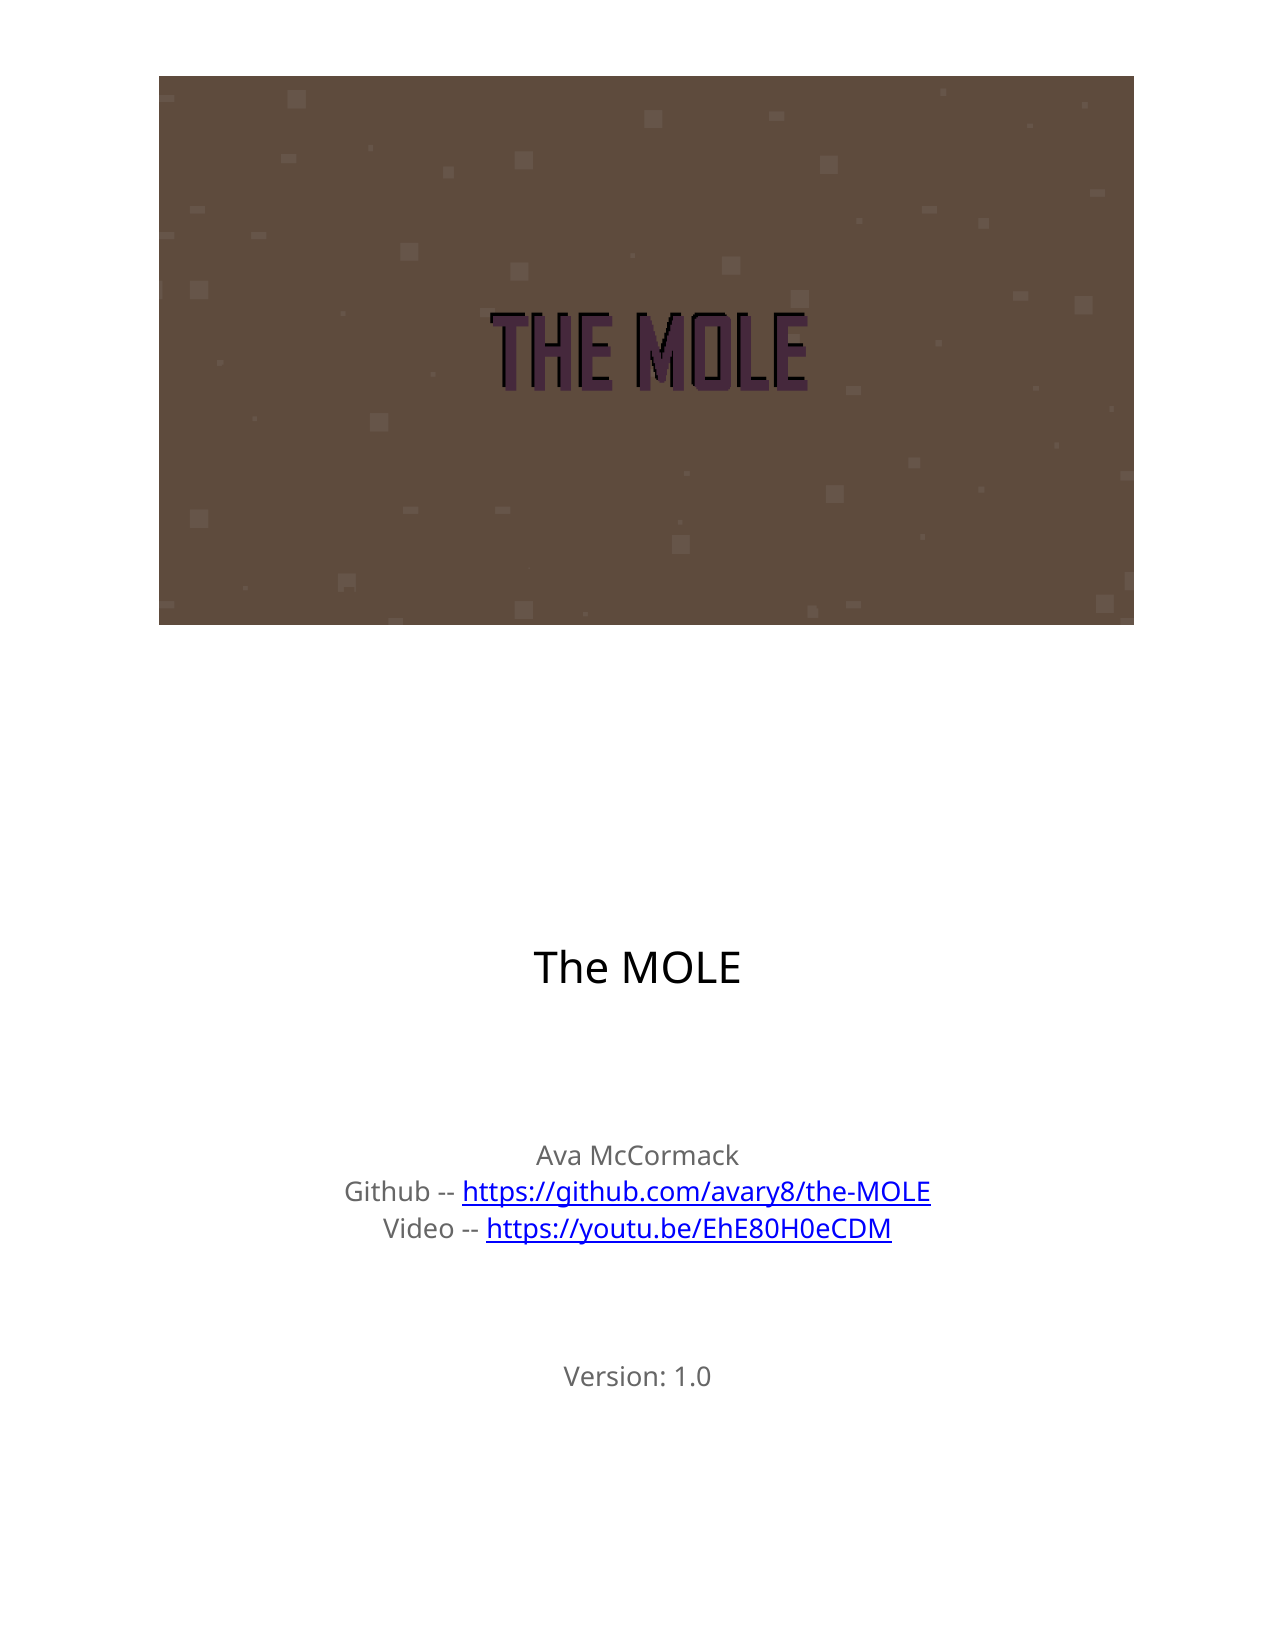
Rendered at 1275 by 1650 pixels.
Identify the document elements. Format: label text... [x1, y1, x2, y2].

text Video -- https://youtu.be/EhE80H0eCDM [75, 1210, 1200, 1247]
text Github -- https://github.com/avary8/the-MOLE [75, 1173, 1200, 1210]
text Version: 1.0 [75, 1357, 1200, 1394]
picture [159, 76, 1134, 625]
text Ava McCormack [75, 1136, 1200, 1173]
text The MOLE [75, 937, 1200, 997]
